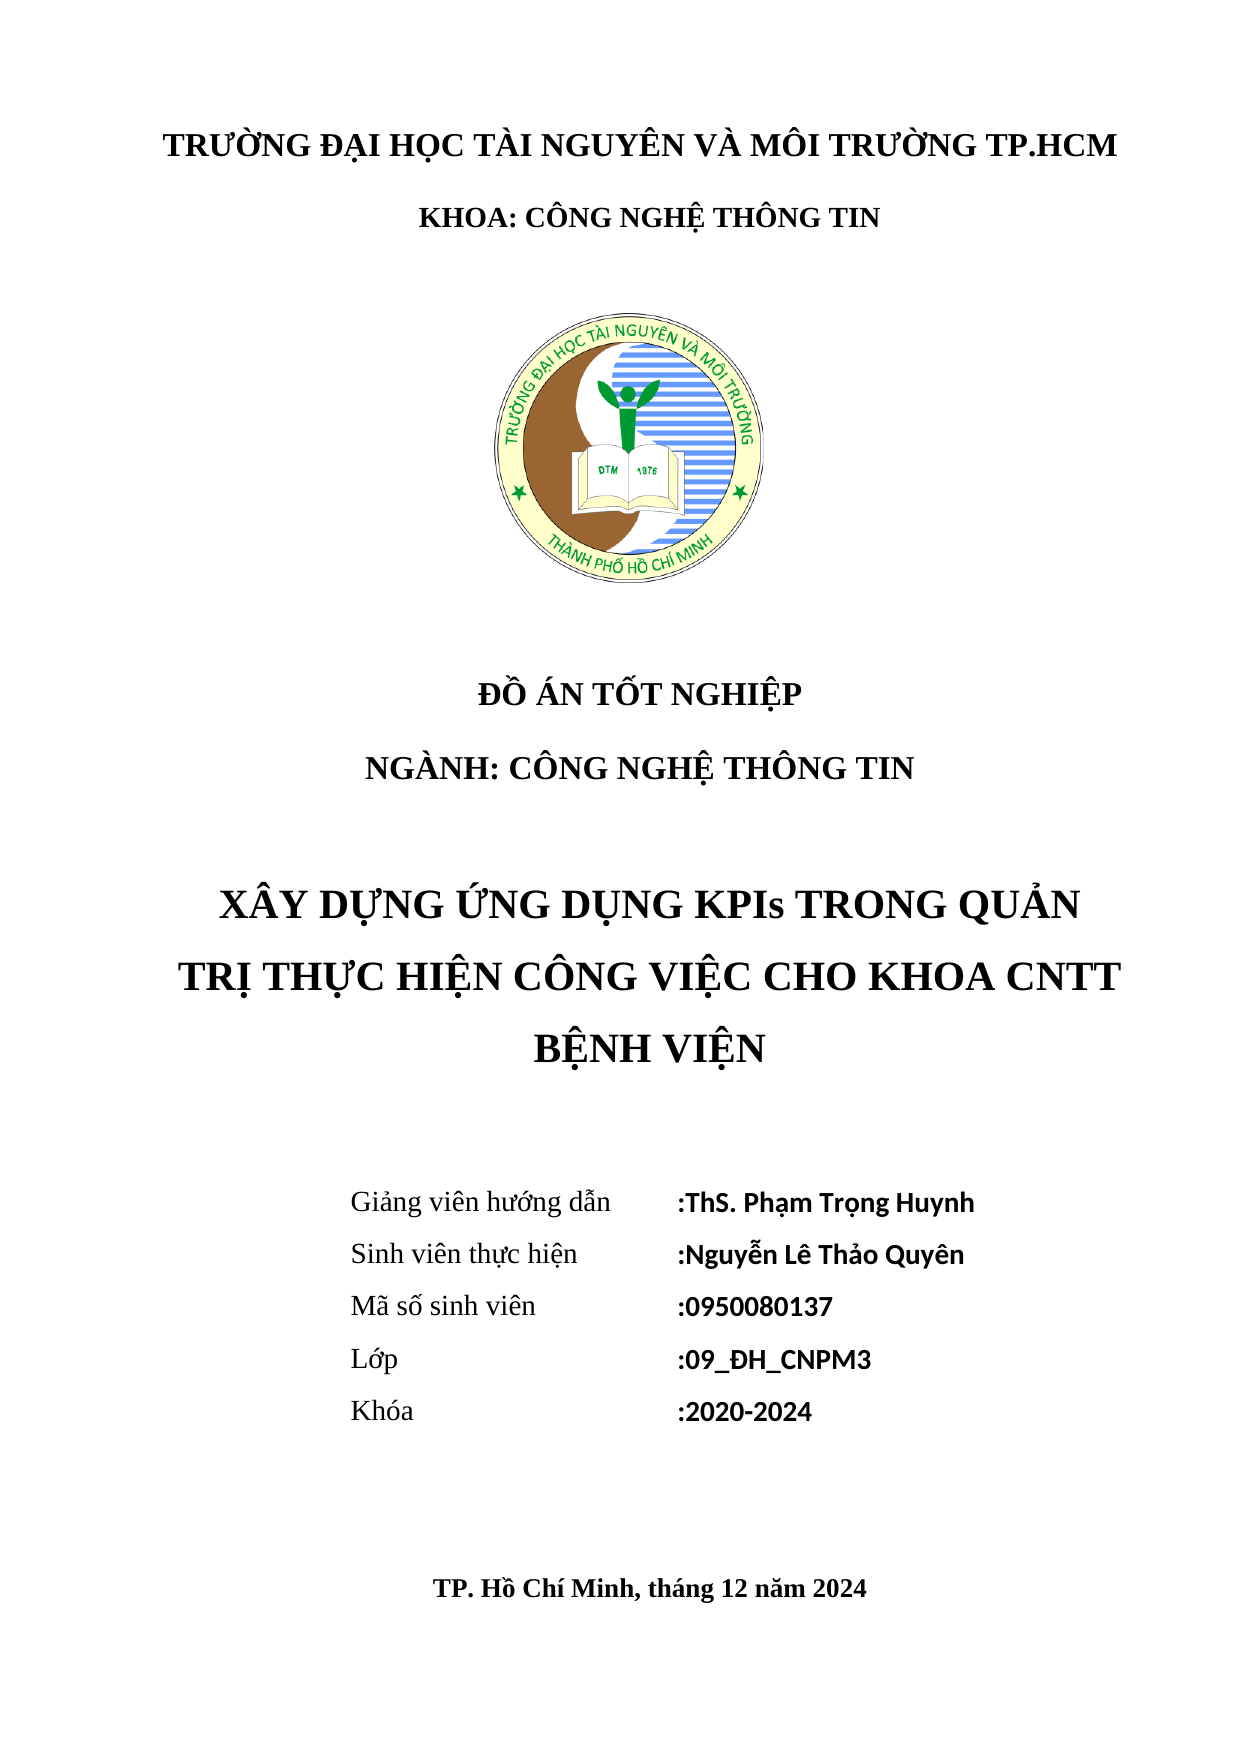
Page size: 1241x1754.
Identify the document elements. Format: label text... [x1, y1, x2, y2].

table_header :ThS. Phạm Trọng Huynh [666, 1184, 1033, 1236]
table_cell Mã số sinh viên [339, 1289, 666, 1341]
table_cell :0950080137 [666, 1289, 1033, 1341]
table_cell :09_ĐH_CNPM3 [666, 1341, 1033, 1393]
table_cell :2020-2024 [666, 1393, 1033, 1445]
text TP. Hồ Chí Minh, tháng 12 năm 2024 [177, 1572, 1122, 1603]
table_cell Sinh viên thực hiện [339, 1236, 666, 1288]
table_cell Khóa [339, 1393, 666, 1445]
table_header Giảng viên hướng dẫn [339, 1184, 666, 1236]
text TRƯỜNG ĐẠI HỌC TÀI NGUYÊN VÀ MÔI TRƯỜNG TP.HCM [162, 126, 1132, 164]
text KHOA: CÔNG NGHỆ THÔNG TIN [177, 200, 1122, 233]
picture [494, 313, 764, 583]
text ĐỒ ÁN TỐT NGHIỆP [177, 674, 1102, 712]
text XÂY DỰNG ỨNG DỤNG KPIs TRONG QUẢN TRỊ THỰC HIỆN CÔNG VIỆC CHO KHOA CNTT BỆNH VIỆN [177, 880, 1122, 1071]
table_cell :Nguyễn Lê Thảo Quyên [666, 1236, 1033, 1288]
text NGÀNH: CÔNG NGHỆ THÔNG TIN [177, 748, 1102, 786]
table_cell Lớp [339, 1341, 666, 1393]
